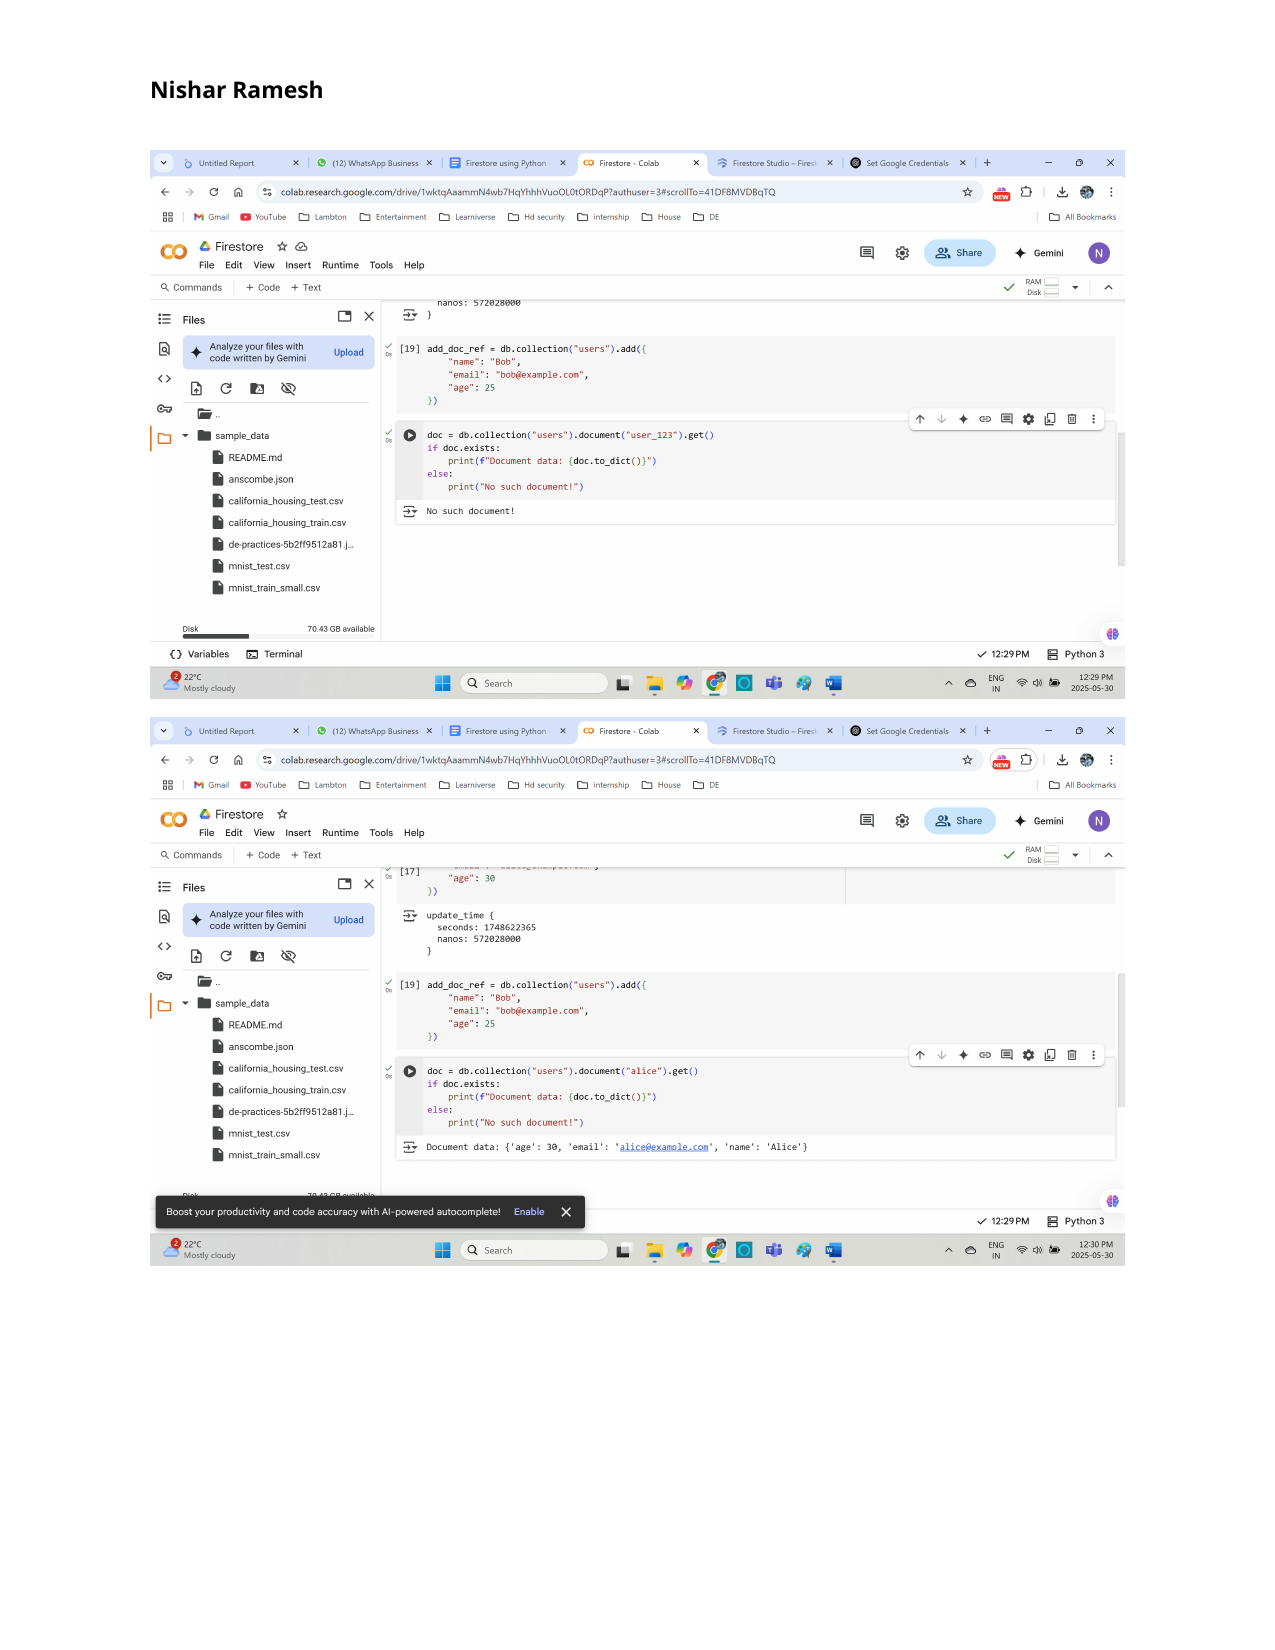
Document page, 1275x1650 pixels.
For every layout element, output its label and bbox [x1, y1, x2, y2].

picture [150, 150, 1125, 699]
picture [150, 717, 1125, 1266]
